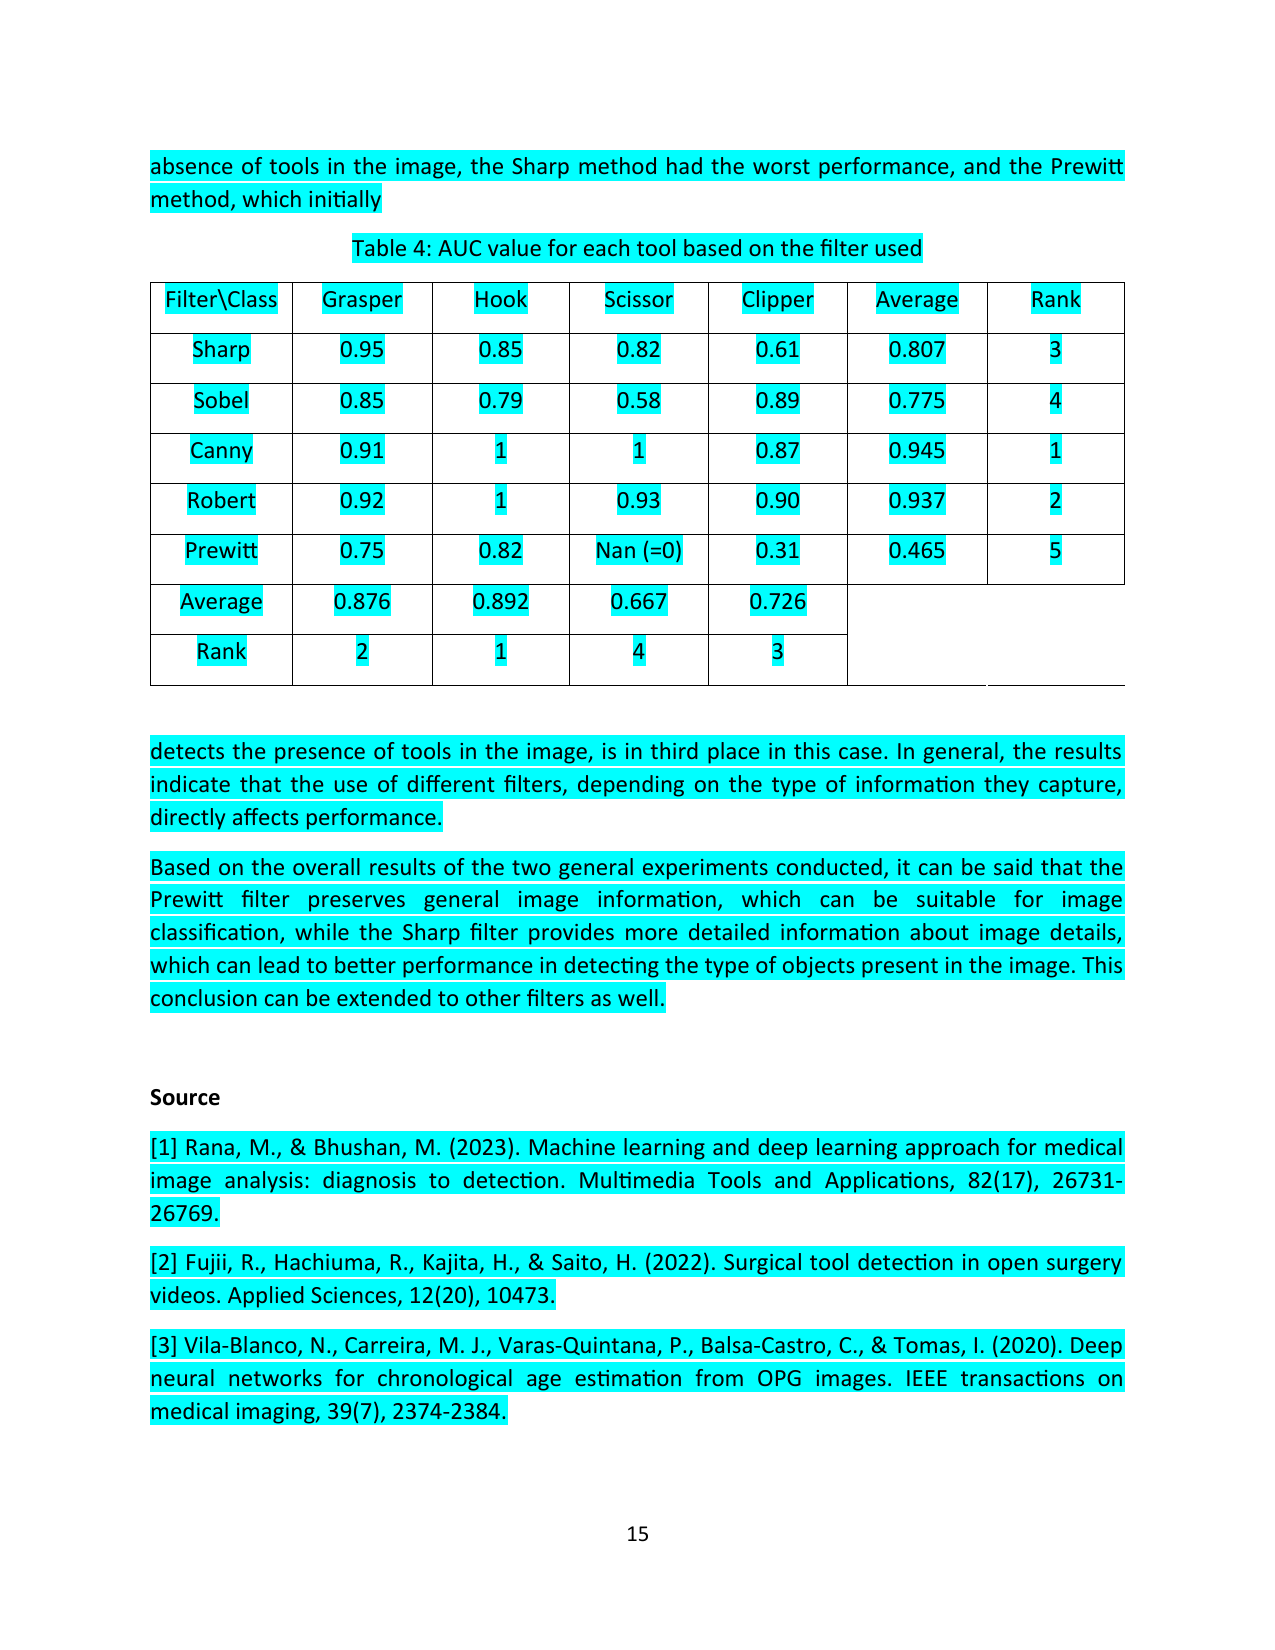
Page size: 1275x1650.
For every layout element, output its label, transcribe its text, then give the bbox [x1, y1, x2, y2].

table_cell 0.85 [433, 334, 569, 383]
table_header Scissor [570, 283, 708, 332]
table_header Filter\Class [151, 283, 292, 332]
table_cell 0.82 [570, 334, 708, 383]
table_cell 0.93 [570, 484, 708, 534]
table_cell 0.31 [709, 535, 847, 584]
table_header Clipper [709, 283, 847, 332]
table_cell 1 [570, 434, 708, 483]
table_cell 2 [293, 635, 432, 684]
table_cell Prewitt [151, 535, 292, 584]
table_cell 3 [709, 635, 847, 684]
text [2] Fujii, R., Hachiuma, R., Kajita, H., & Saito, H. (2022). Surgical tool detection in open surgery videos. Applied Sciences, 12(20), 10473. [150, 1277, 1125, 1310]
table_cell 0.58 [570, 384, 708, 433]
table_cell 4 [988, 384, 1124, 433]
table_cell 0.85 [293, 384, 432, 433]
table_cell 0.61 [709, 334, 847, 383]
table_cell 0.937 [848, 484, 987, 534]
text Source [150, 1081, 1125, 1112]
table_cell 3 [988, 334, 1124, 383]
table_cell 0.465 [848, 535, 987, 584]
table_cell Average [151, 585, 292, 634]
table_cell Sobel [151, 384, 292, 433]
table_header Average [848, 283, 987, 332]
table_cell 4 [570, 635, 708, 684]
text [1] Rana, M., & Bhushan, M. (2023). Machine learning and deep learning approach for medical image analysis: diagnosis to detection. Multimedia Tools and Applications, 82(17), 26731-26769. [150, 1194, 1125, 1227]
table_cell 1 [433, 434, 569, 483]
table_cell 0.79 [433, 384, 569, 433]
table_cell [987, 585, 1124, 684]
table_cell 0.92 [293, 484, 432, 534]
text Table 4: AUC value for each tool based on the filter used [150, 232, 1125, 263]
table_cell 0.95 [293, 334, 432, 383]
table_cell 0.75 [293, 535, 432, 584]
table_cell 0.87 [709, 434, 847, 483]
table_cell Nan (=0) [570, 535, 708, 584]
table_cell 0.807 [848, 334, 987, 383]
table_cell 0.945 [848, 434, 987, 483]
text [3] Vila-Blanco, N., Carreira, M. J., Varas-Quintana, P., Balsa-Castro, C., & Tomas, I. (2020). Deep neural networks for chronological age estimation from OPG images. IEEE transactions on medical imaging, 39(7), 2374-2384. [150, 1392, 1125, 1425]
table_cell 1 [433, 635, 569, 684]
table_cell 0.89 [709, 384, 847, 433]
table_cell Robert [151, 484, 292, 534]
table_cell Sharp [151, 334, 292, 383]
table_header Rank [988, 283, 1124, 332]
table_header Hook [433, 283, 569, 332]
table_cell 0.91 [293, 434, 432, 483]
table_cell 1 [433, 484, 569, 534]
table_cell 1 [988, 434, 1124, 483]
table_cell 0.726 [709, 585, 847, 634]
text Based on the overall results of the two general experiments conducted, it can be said that the Prewitt filter preserves general image information, which can be suitable for image classification, while the Sharp filter provides more detailed information about image details, which can lead to better performance in detecting the type of objects present in the image. This conclusion can be extended to other filters as well. [150, 980, 1125, 1013]
table_cell Rank [151, 635, 292, 684]
table_cell 0.876 [293, 585, 432, 634]
table_cell [848, 585, 987, 684]
text detects the presence of tools in the image, is in third place in this case. In general, the results indicate that the use of different filters, depending on the type of information they capture, directly affects performance. [150, 799, 1125, 832]
table_cell 0.82 [433, 535, 569, 584]
table_cell Canny [151, 434, 292, 483]
table_cell 0.667 [570, 585, 708, 634]
table_cell 2 [988, 484, 1124, 534]
table_cell 5 [988, 535, 1124, 584]
table_cell 0.90 [709, 484, 847, 534]
table_cell 0.775 [848, 384, 987, 433]
table_header Grasper [293, 283, 432, 332]
table_cell 0.892 [433, 585, 569, 634]
